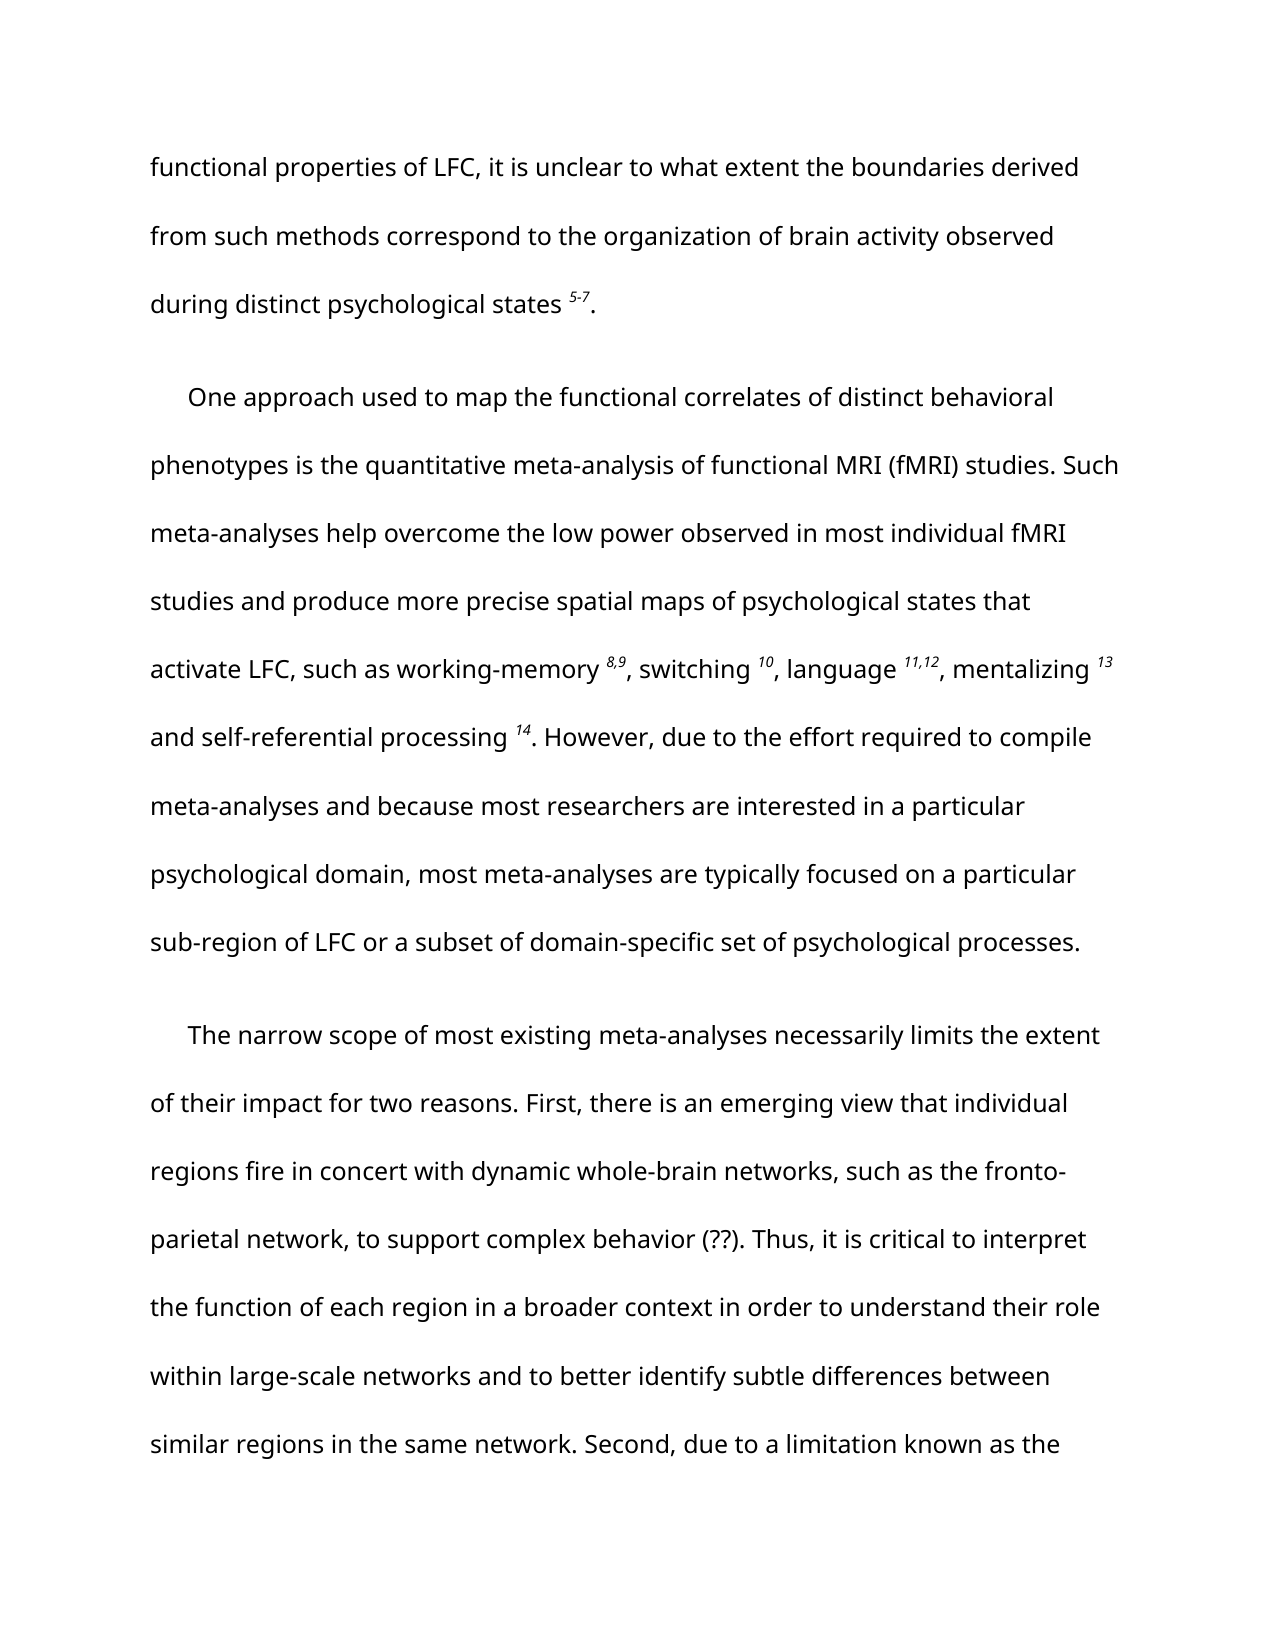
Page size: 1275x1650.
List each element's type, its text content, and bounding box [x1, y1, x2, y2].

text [150, 1017, 1125, 1460]
text One approach used to map the functional correlates of distinct behavioral phenotypes is the quantitative meta-analysis of functional MRI (fMRI) studies. Such meta-analyses help overcome the low power observed in most individual fMRI studies and produce more precise spatial maps of psychological states that activate LFC, such as working-memory 8,9, switching 10, language 11,12, mentalizing 13 and self-referential processing 14. However, due to the effort required to compile meta-analyses and because most researchers are interested in a particular psychological domain, most meta-analyses are typically focused on a particular sub-region of LFC or a subset of domain-specific set of psychological processes. [150, 379, 1125, 958]
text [150, 150, 1125, 320]
